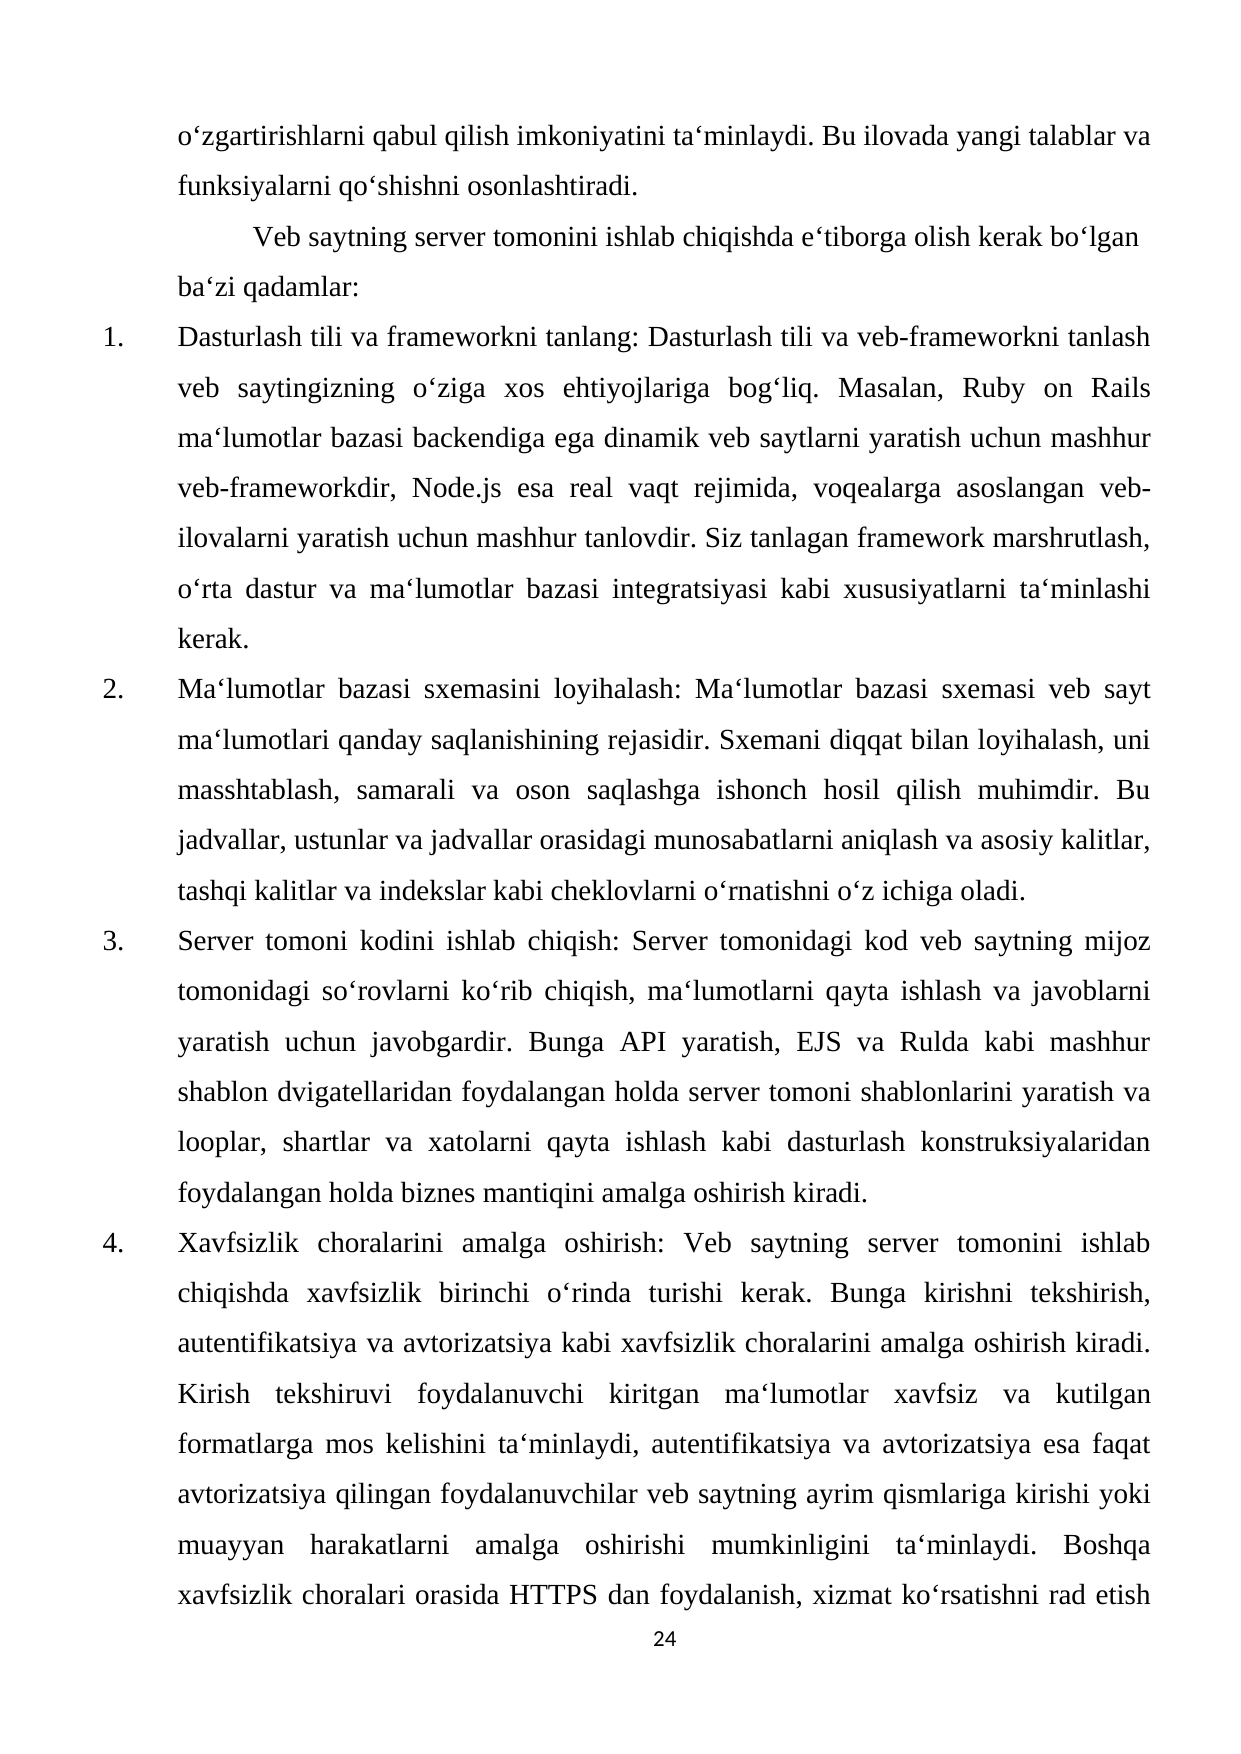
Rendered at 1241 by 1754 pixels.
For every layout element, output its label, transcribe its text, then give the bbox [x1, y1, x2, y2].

text Veb saytning server tomonini ishlab chiqishda eʻtiborga olish kerak boʻlgan baʻzi qadamlar: [177, 219, 1152, 303]
list Dasturlash tili va frameworkni tanlang: Dasturlash tili va veb-frameworkni tanlash veb saytingizning oʻziga xos ehtiyojlariga bogʻliq. Masalan, Ruby on Rails maʻlumotlar bazasi backendiga ega dinamik veb saytlarni yaratish uchun mashhur veb-frameworkdir, Node.js esa real vaqt rejimida, voqealarga asoslangan veb-ilovalarni yaratish uchun mashhur tanlovdir. Siz tanlagan framework marshrutlash, oʻrta dastur va maʻlumotlar bazasi integratsiyasi kabi xususiyatlarni taʻminlashi kerak. [102, 319, 1152, 655]
list Maʻlumotlar bazasi sxemasini loyihalash: Maʻlumotlar bazasi sxemasi veb sayt maʻlumotlari qanday saqlanishining rejasidir. Sxemani diqqat bilan loyihalash, uni masshtablash, samarali va oson saqlashga ishonch hosil qilish muhimdir. Bu jadvallar, ustunlar va jadvallar orasidagi munosabatlarni aniqlash va asosiy kalitlar, tashqi kalitlar va indekslar kabi cheklovlarni oʻrnatishni oʻz ichiga oladi. [102, 672, 1152, 906]
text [177, 118, 1152, 202]
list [102, 1225, 1152, 1611]
list Server tomoni kodini ishlab chiqish: Server tomonidagi kod veb saytning mijoz tomonidagi soʻrovlarni koʻrib chiqish, maʻlumotlarni qayta ishlash va javoblarni yaratish uchun javobgardir. Bunga API yaratish, EJS va Rulda kabi mashhur shablon dvigatellaridan foydalangan holda server tomoni shablonlarini yaratish va looplar, shartlar va xatolarni qayta ishlash kabi dasturlash konstruksiyalaridan foydalangan holda biznes mantiqini amalga oshirish kiradi. [102, 923, 1152, 1208]
